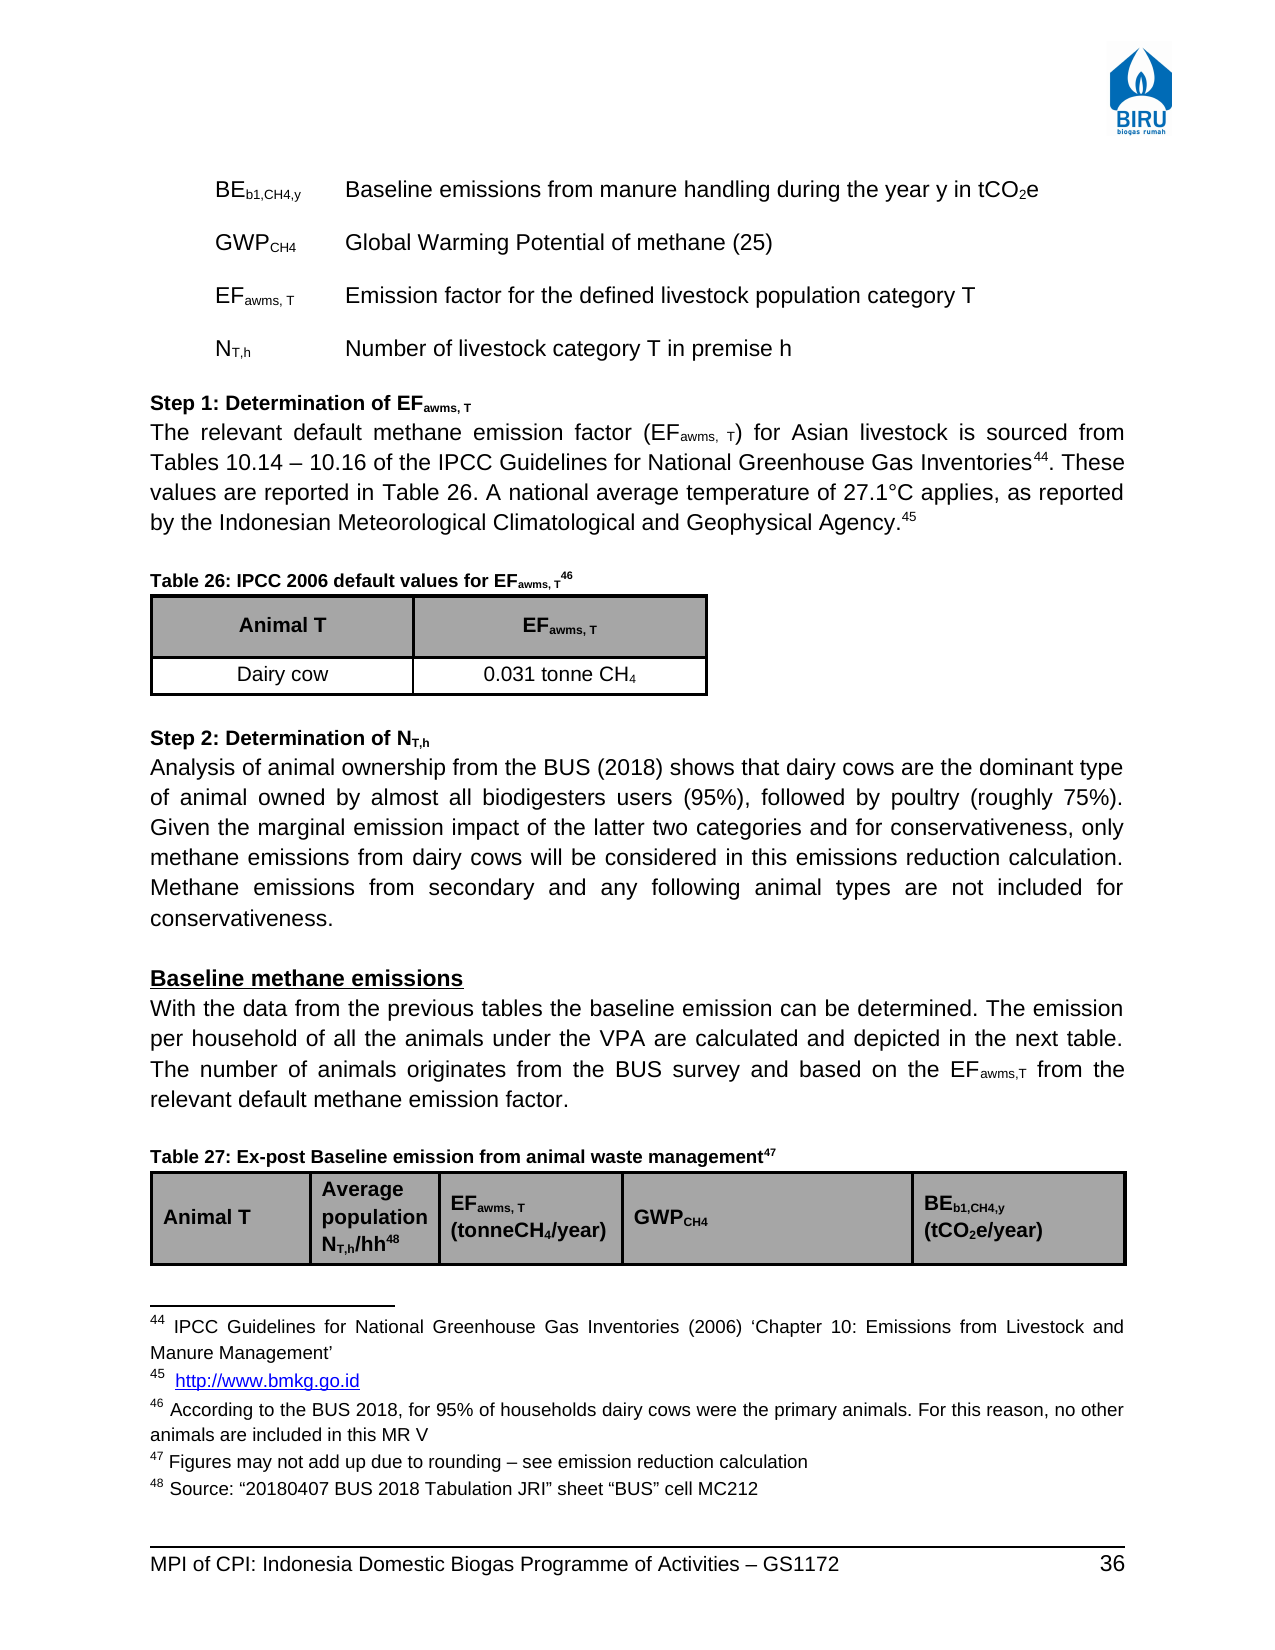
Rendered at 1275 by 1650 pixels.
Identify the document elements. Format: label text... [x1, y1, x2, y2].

table_header Average population NT,h/hh [312, 1174, 438, 1263]
text With the data from the previous tables the baseline emission can be determined. The emission per household of all the animals under the VPA are calculated and depicted in the next table. The number of animals originates from the BUS survey and based on the EFawms,T from the relevant default methane emission factor. [150, 995, 1125, 1112]
table_cell 0.031 tonne CH4 [414, 659, 705, 693]
text The relevant default methane emission factor (EFawms, T) for Asian livestock is sourced from Tables 10.14 – 10.16 of the IPCC Guidelines for National Greenhouse Gas Inventories. These values are reported in Table 26. A national average temperature of 27.1°C applies, as reported by the Indonesian Meteorological Climatological and Geophysical Agency. [150, 418, 1125, 536]
text Baseline methane emissions [150, 965, 1125, 991]
picture [1106, 41, 1172, 135]
text Step 1: Determination of EFawms, T [150, 391, 1125, 415]
text GWPCH4 Global Warming Potential of methane (25) [215, 229, 1125, 255]
table_header GWPCH4 [624, 1174, 911, 1263]
table_header Animal T [153, 598, 412, 656]
text NT,h Number of livestock category T in premise h [215, 334, 1125, 361]
table_header EFawms, T [415, 598, 705, 656]
table_header Animal T [153, 1174, 309, 1263]
text Analysis of animal ownership from the BUS (2018) shows that dairy cows are the dominant type of animal owned by almost all biodigesters users (95%), followed by poultry (roughly 75%). Given the marginal emission impact of the latter two categories and for conservativeness, only methane emissions from dairy cows will be considered in this emissions reduction calculation. Methane emissions from secondary and any following animal types are not included for conservativeness. [150, 753, 1125, 931]
table_header BEb1,CH4,y (tCO2e/year) [914, 1174, 1123, 1263]
text Step 2: Determination of NT,h [150, 726, 1125, 750]
text Table 26: IPCC 2006 default values for EFawms, T [150, 569, 1125, 591]
text BEb1,CH4,y Baseline emissions from manure handling during the year y in tCO2e [215, 176, 1125, 203]
text Table 27: Ex-post Baseline emission from animal waste management [150, 1146, 1125, 1168]
table_header EFawms, T (tonneCH4/year) [441, 1174, 621, 1263]
table_cell Dairy cow [153, 659, 412, 693]
text EFawms, T Emission factor for the defined livestock population category T [215, 282, 1125, 308]
